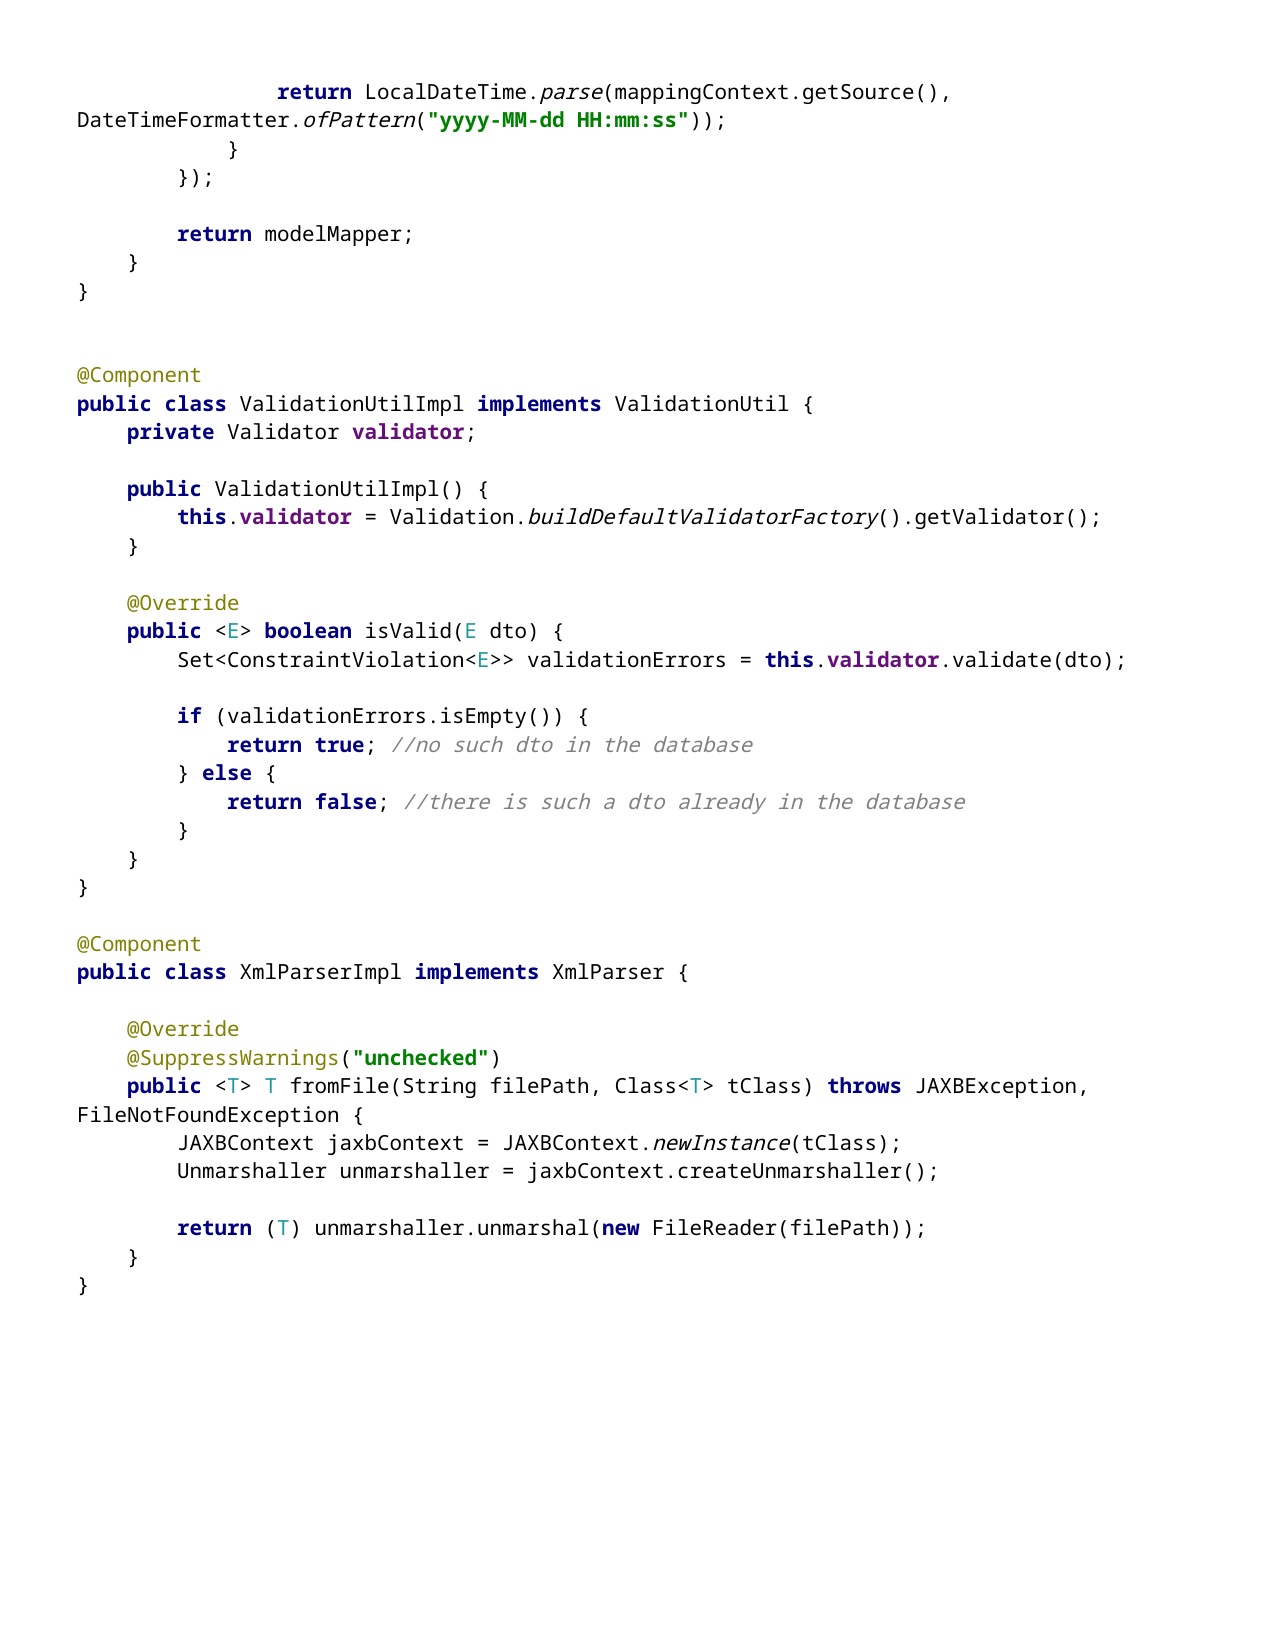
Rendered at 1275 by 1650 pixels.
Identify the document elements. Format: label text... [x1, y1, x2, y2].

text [77, 77, 1198, 304]
text @Component public class XmlParserImpl implements XmlParser { @Override @SuppressWarnings("unchecked") public <T> T fromFile(String filePath, Class<T> tClass) throws JAXBException, FileNotFoundException { JAXBContext jaxbContext = JAXBContext.newInstance(tClass); Unmarshaller unmarshaller = jaxbContext.createUnmarshaller(); return (T) unmarshaller.unmarshal(new FileReader(filePath)); } } [77, 929, 1198, 1299]
text @Component public class ValidationUtilImpl implements ValidationUtil { private Validator validator; public ValidationUtilImpl() { this.validator = Validation.buildDefaultValidatorFactory().getValidator(); } @Override public <E> boolean isValid(E dto) { Set<ConstraintViolation<E>> validationErrors = this.validator.validate(dto); if (validationErrors.isEmpty()) { return true; //no such dto in the database } else { return false; //there is such a dto already in the database } } } [77, 360, 1198, 901]
